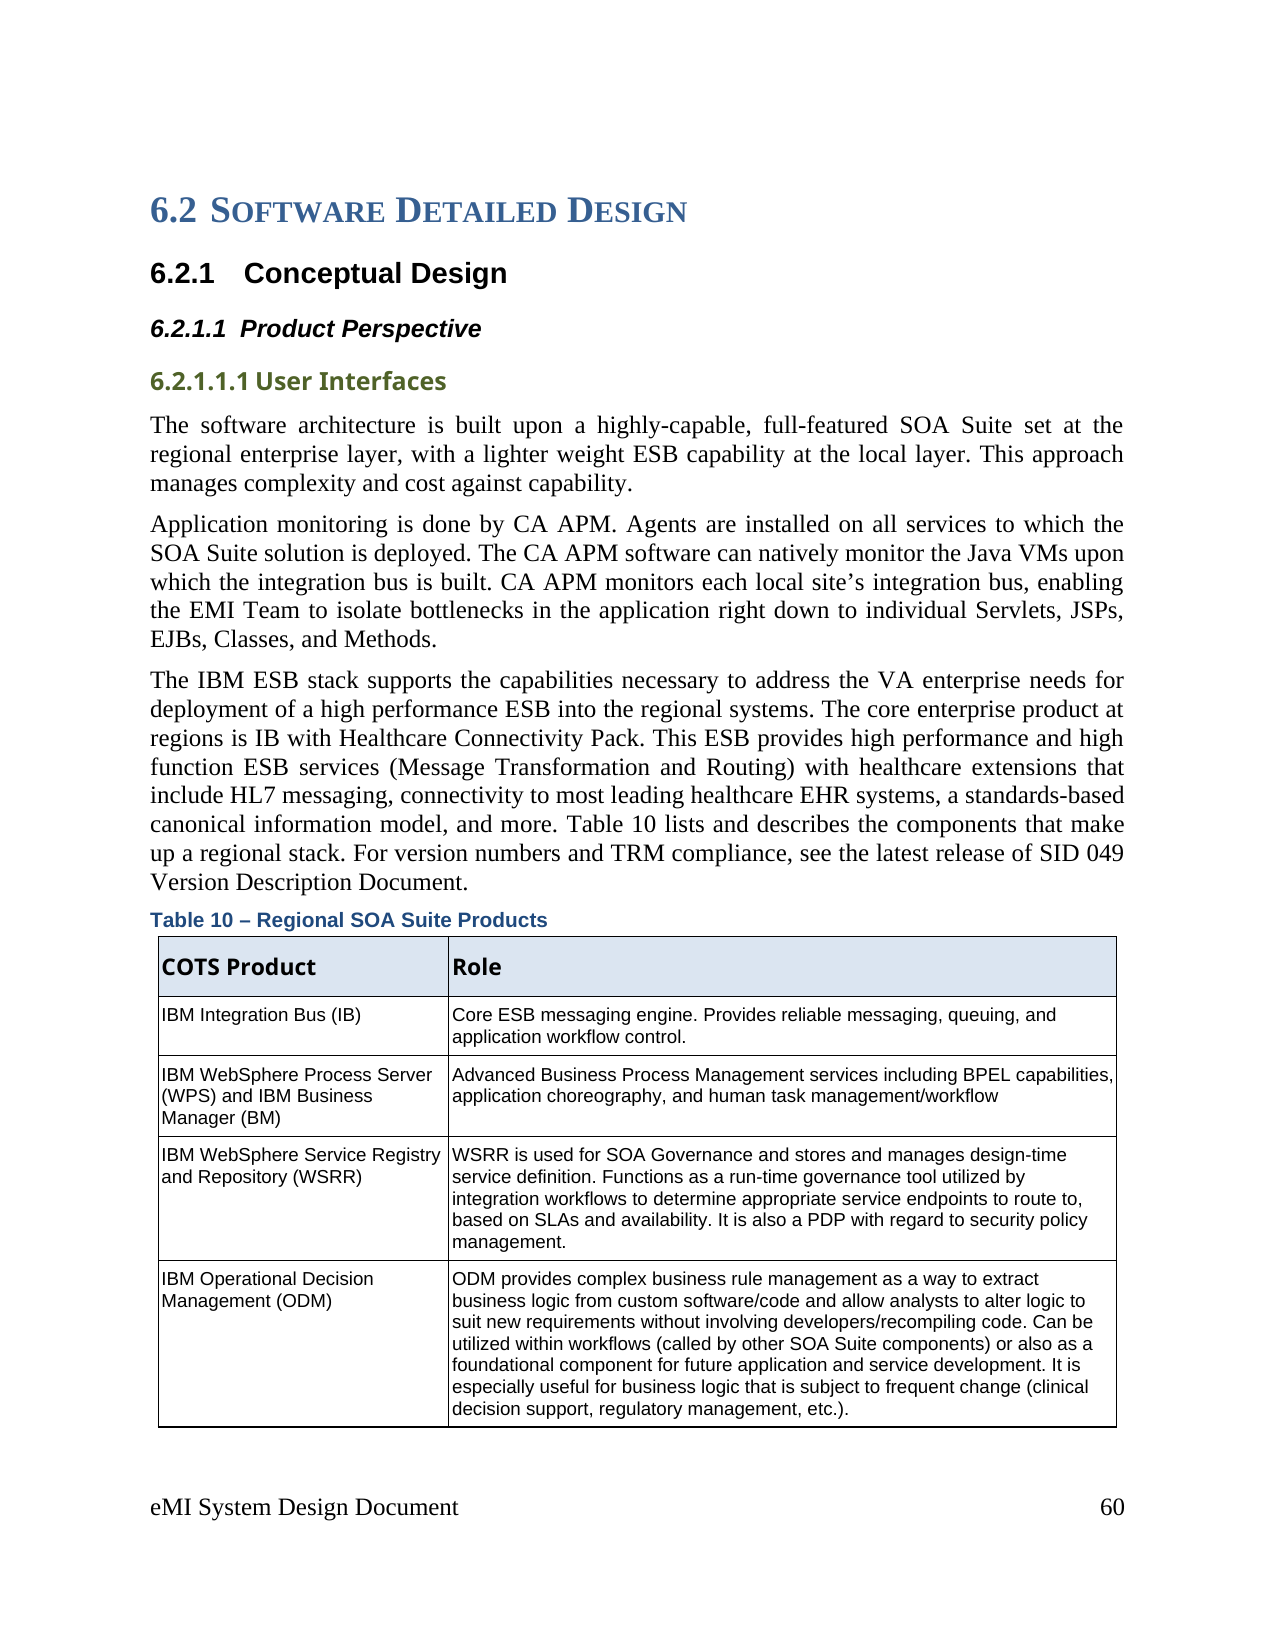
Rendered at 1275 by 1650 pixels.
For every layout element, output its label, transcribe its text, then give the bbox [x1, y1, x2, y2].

table_header COTS Product [159, 937, 448, 996]
text Application monitoring is done by CA APM. Agents are installed on all services to which the SOA Suite solution is deployed. The CA APM software can natively monitor the Java VMs upon which the integration bus is built. CA APM monitors each local site’s integration bus, enabling the EMI Team to isolate bottlenecks in the application right down to individual Servlets, JSPs, EJBs, Classes, and Methods. [150, 509, 1125, 653]
table_cell IBM WebSphere Service Registry and Repository (WSRR) [159, 1137, 448, 1259]
table_cell Core ESB messaging engine. Provides reliable messaging, queuing, and application workflow control. [449, 997, 1116, 1055]
subtitle Conceptual Design [150, 256, 1125, 289]
table_cell Advanced Business Process Management services including BPEL capabilities, application choreography, and human task management/workflow [449, 1056, 1116, 1136]
table_cell IBM Integration Bus (IB) [159, 997, 448, 1055]
text The software architecture is built upon a highly-capable, full-featured SOA Suite set at the regional enterprise layer, with a lighter weight ESB capability at the local layer. This approach manages complexity and cost against capability. [150, 410, 1125, 497]
table_cell IBM Operational Decision Management (ODM) [159, 1261, 448, 1426]
table_header Role [449, 937, 1116, 996]
table_cell ODM provides complex business rule management as a way to extract business logic from custom software/code and allow analysts to alter logic to suit new requirements without involving developers/recompiling code. Can be utilized within workflows (called by other SOA Suite components) or also as a foundational component for future application and service development. It is especially useful for business logic that is subject to frequent change (clinical decision support, regulatory management, etc.). [449, 1261, 1116, 1426]
subtitle Product Perspective [150, 314, 1125, 343]
table_cell IBM WebSphere Process Server (WPS) and IBM Business Manager (BM) [159, 1056, 448, 1136]
text The IBM ESB stack supports the capabilities necessary to address the VA enterprise needs for deployment of a high performance ESB into the regional systems. The core enterprise product at regions is IB with Healthcare Connectivity Pack. This ESB provides high performance and high function ESB services (Message Transformation and Routing) with healthcare extensions that include HL7 messaging, connectivity to most leading healthcare EHR systems, a standards-based canonical information model, and more. Table 10 lists and describes the components that make up a regional stack. For version numbers and TRM compliance, see the latest release of SID 049 Version Description Document. [150, 665, 1125, 895]
table_cell WSRR is used for SOA Governance and stores and manages design-time service definition. Functions as a run-time governance tool utilized by integration workflows to determine appropriate service endpoints to route to, based on SLAs and availability. It is also a PDP with regard to security policy management. [449, 1137, 1116, 1259]
subtitle User Interfaces [150, 364, 1125, 398]
subtitle Software Detailed Design [150, 187, 1125, 231]
text Table 10 – Regional SOA Suite Products [150, 908, 1125, 932]
